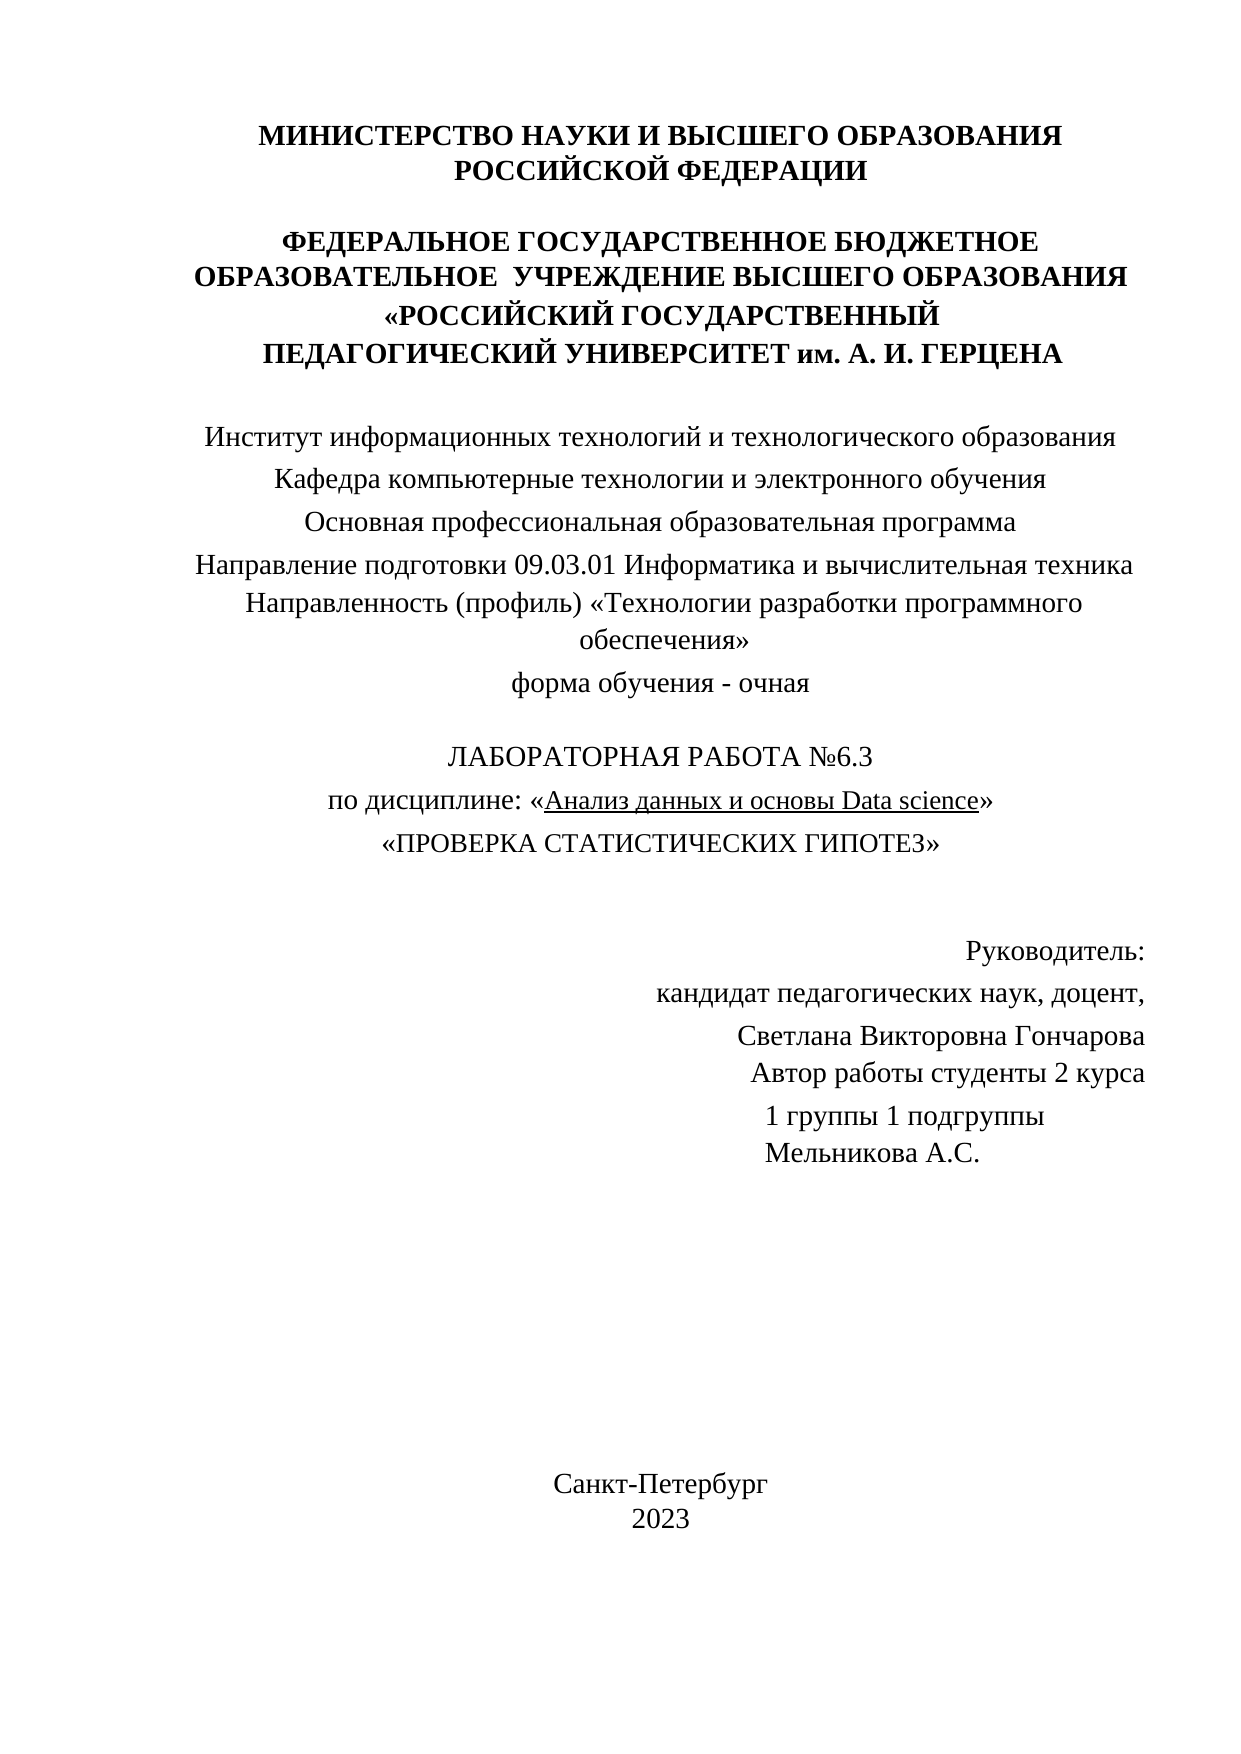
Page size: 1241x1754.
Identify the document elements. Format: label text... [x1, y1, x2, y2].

text МИНИСТЕРСТВО НАУКИ И ВЫСШЕГО ОБРАЗОВАНИЯ РОССИЙСКОЙ ФЕДЕРАЦИИ [177, 118, 1143, 187]
text Руководитель: [177, 933, 1145, 966]
text Автор работы студенты 2 курса [177, 1055, 1145, 1089]
text ЛАБОРАТОРНАЯ РАБОТА №6.3 [177, 739, 1143, 773]
text 1 группы 1 подгруппы Мельникова А.С. [764, 1098, 1144, 1168]
text «РОССИЙСКИЙ ГОСУДАРСТВЕННЫЙ ПЕДАГОГИЧЕСКИЙ УНИВЕРСИТЕТ им. А. И. ГЕРЦЕНА [263, 298, 1152, 370]
text кандидат педагогических наук, доцент, [177, 975, 1145, 1009]
text Светлана Викторовна Гончарова [177, 1018, 1145, 1051]
text Санкт-Петербург [177, 1466, 1144, 1500]
text 2023 [177, 1502, 1144, 1535]
subtitle ФЕДЕРАЛЬНОЕ ГОСУДАРСТВЕННОЕ БЮДЖЕТНОЕ ОБРАЗОВАТЕЛЬНОЕ УЧРЕЖДЕНИЕ ВЫСШЕГО ОБРАЗОВАНИЯ [177, 224, 1144, 293]
text Кафедра компьютерные технологии и электронного обучения [177, 462, 1143, 495]
text Направленность (профиль) «Технологии разработки программного обеспечения» [245, 585, 1144, 656]
text форма обучения - очная [177, 665, 1144, 698]
text Институт информационных технологий и технологического образования [177, 419, 1143, 452]
text «ПРОВЕРКА СТАТИСТИЧЕСКИХ ГИПОТЕЗ» [177, 825, 1144, 858]
text Основная профессиональная образовательная программа [177, 504, 1143, 538]
text Направление подготовки 09.03.01 Информатика и вычислительная техника [195, 547, 1144, 581]
text по дисциплине: «Анализ данных и основы Data science» [177, 782, 1144, 816]
